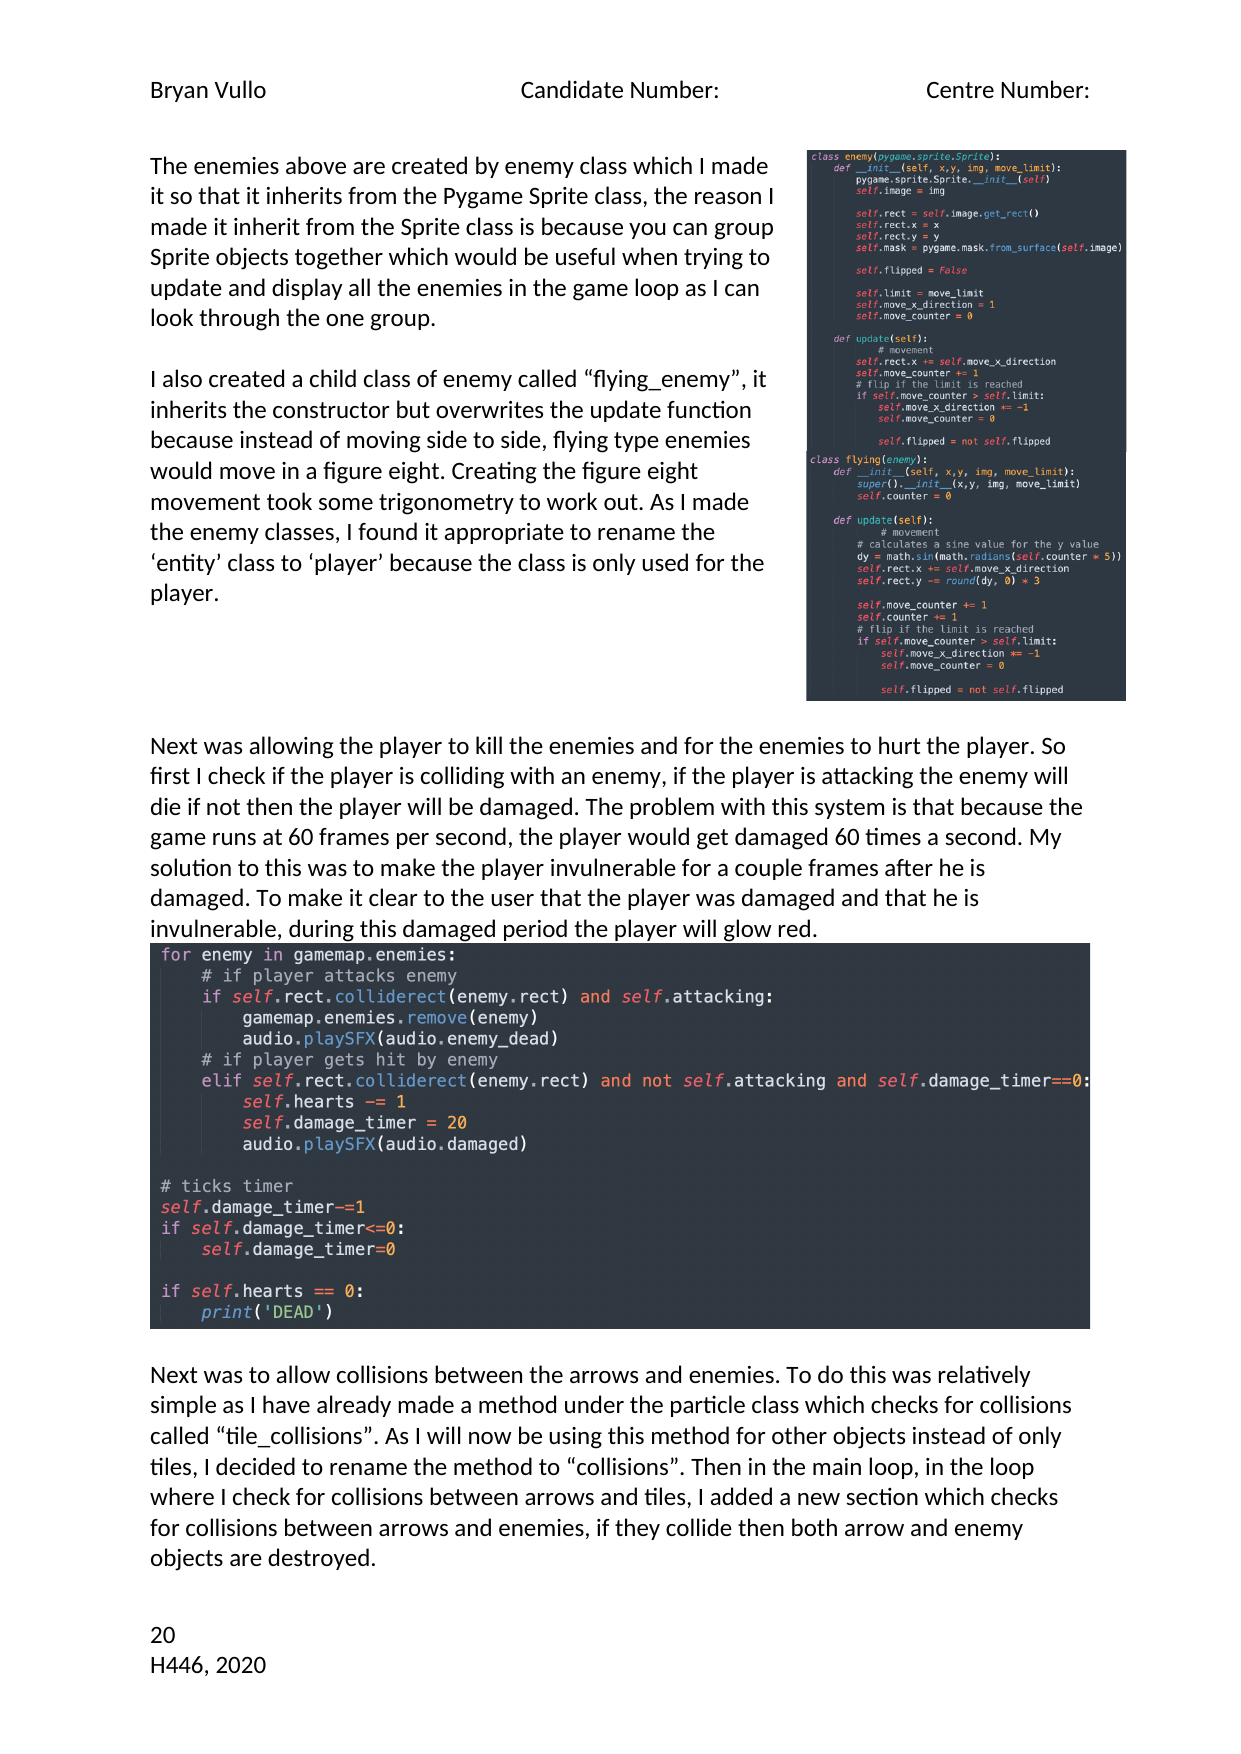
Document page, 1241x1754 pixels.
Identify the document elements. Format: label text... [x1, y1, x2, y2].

text Next was to allow collisions between the arrows and enemies. To do this was relatively simple as I have already made a method under the particle class which checks for collisions called “tile_collisions”. As I will now be using this method for other objects instead of only tiles, I decided to rename the method to “collisions”. Then in the main loop, in the loop where I check for collisions between arrows and tiles, I added a new section which checks for collisions between arrows and enemies, if they collide then both arrow and enemy objects are destroyed. [150, 1359, 1090, 1573]
text The enemies above are created by enemy class which I made it so that it inherits from the Pygame Sprite class, the reason I made it inherit from the Sprite class is because you can group Sprite objects together which would be useful when trying to update and display all the enemies in the game loop as I can look through the one group. [150, 150, 806, 333]
text I also created a child class of enemy called “flying_enemy”, it inherits the constructor but overwrites the update function because instead of moving side to side, flying type enemies would move in a figure eight. Creating the figure eight movement took some trigonometry to work out. As I made the enemy classes, I found it appropriate to rename the ‘entity’ class to ‘player’ because the class is only used for the player. [150, 364, 806, 608]
picture [806, 150, 1127, 701]
text Next was allowing the player to kill the enemies and for the enemies to hurt the player. So first I check if the player is colliding with an enemy, if the player is attacking the enemy will die if not then the player will be damaged. The problem with this system is that because the game runs at 60 frames per second, the player would get damaged 60 times a second. My solution to this was to make the player invulnerable for a couple frames after he is damaged. To make it clear to the user that the player was damaged and that he is invulnerable, during this damaged period the player will glow red. [150, 730, 1090, 943]
picture [150, 943, 1091, 1329]
